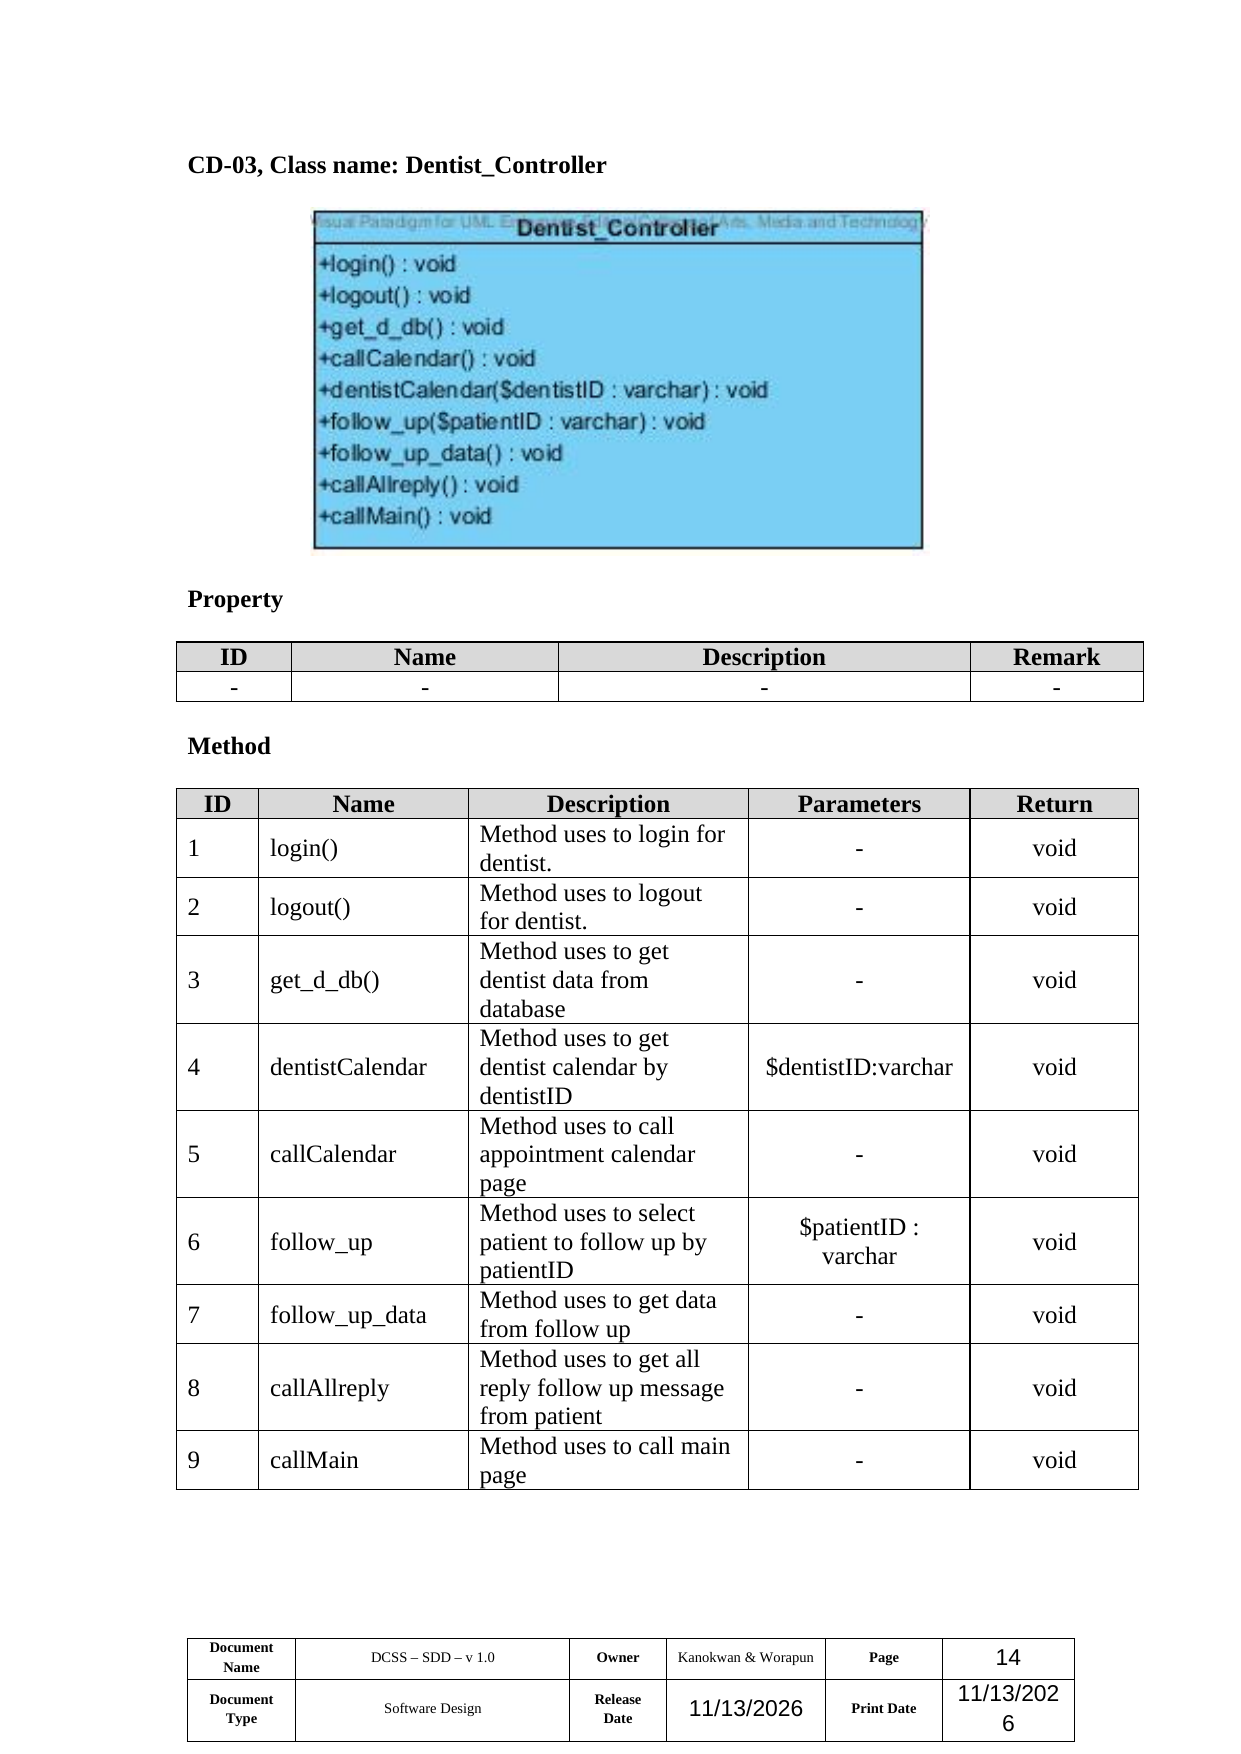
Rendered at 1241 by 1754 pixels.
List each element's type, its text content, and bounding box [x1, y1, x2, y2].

table_cell - [559, 672, 970, 701]
table_cell 6 [177, 1198, 258, 1284]
table_cell void [971, 1024, 1138, 1110]
table_cell - [749, 1285, 969, 1343]
table_cell void [971, 1431, 1138, 1489]
text Property [187, 584, 1053, 613]
table_cell Method uses to call main page [469, 1431, 748, 1489]
table_header Name [259, 789, 468, 818]
table_cell void [971, 1344, 1138, 1430]
table_cell get_d_db() [259, 936, 468, 1022]
table_header Return [971, 789, 1138, 818]
table_cell - [292, 672, 558, 701]
table_cell - [177, 672, 291, 701]
table_header Remark [971, 643, 1143, 671]
table_cell 2 [177, 878, 258, 935]
table_cell void [971, 1285, 1138, 1343]
table_cell 1 [177, 819, 258, 877]
table_cell 3 [177, 936, 258, 1022]
table_cell Method uses to login for dentist. [469, 819, 748, 877]
table_cell login() [259, 819, 468, 877]
text CD-03, Class name: Dentist_Controller [187, 150, 1053, 179]
table_cell callAllreply [259, 1344, 468, 1430]
table_header Description [469, 789, 748, 818]
table_cell $dentistID:varchar [749, 1024, 969, 1110]
table_cell 8 [177, 1344, 258, 1430]
table_cell Method uses to select patient to follow up by patientID [469, 1198, 748, 1284]
table_cell callMain [259, 1431, 468, 1489]
table_header ID [177, 789, 258, 818]
table_cell Method uses to get dentist data from database [469, 936, 748, 1022]
table_cell Method uses to get dentist calendar by dentistID [469, 1024, 748, 1110]
table_cell 9 [177, 1431, 258, 1489]
table_cell - [749, 878, 969, 935]
table_cell dentistCalendar [259, 1024, 468, 1110]
table_cell void [971, 936, 1138, 1022]
table_cell callCalendar [259, 1111, 468, 1197]
table_cell - [971, 672, 1143, 701]
table_cell Method uses to get data from follow up [469, 1285, 748, 1343]
table_cell void [971, 1111, 1138, 1197]
table_cell - [749, 819, 969, 877]
table_cell 5 [177, 1111, 258, 1197]
table_cell - [749, 1111, 969, 1197]
text Method [187, 731, 1053, 759]
picture [310, 207, 930, 556]
table_cell Method uses to get all reply follow up message from patient [469, 1344, 748, 1430]
table_header ID [177, 643, 291, 671]
table_cell void [971, 819, 1138, 877]
table_cell - [749, 1344, 969, 1430]
table_cell void [971, 1198, 1138, 1284]
table_header Name [292, 643, 558, 671]
table_header Description [559, 643, 970, 671]
table_cell Method uses to call appointment calendar page [469, 1111, 748, 1197]
table_cell - [749, 1431, 969, 1489]
table_cell void [971, 878, 1138, 935]
table_cell $patientID : varchar [749, 1198, 969, 1284]
table_cell follow_up [259, 1198, 468, 1284]
table_cell - [749, 936, 969, 1022]
table_cell 4 [177, 1024, 258, 1110]
table_cell follow_up_data [259, 1285, 468, 1343]
table_cell logout() [259, 878, 468, 935]
table_cell Method uses to logout for dentist. [469, 878, 748, 935]
table_header Parameters [749, 789, 969, 818]
table_cell 7 [177, 1285, 258, 1343]
